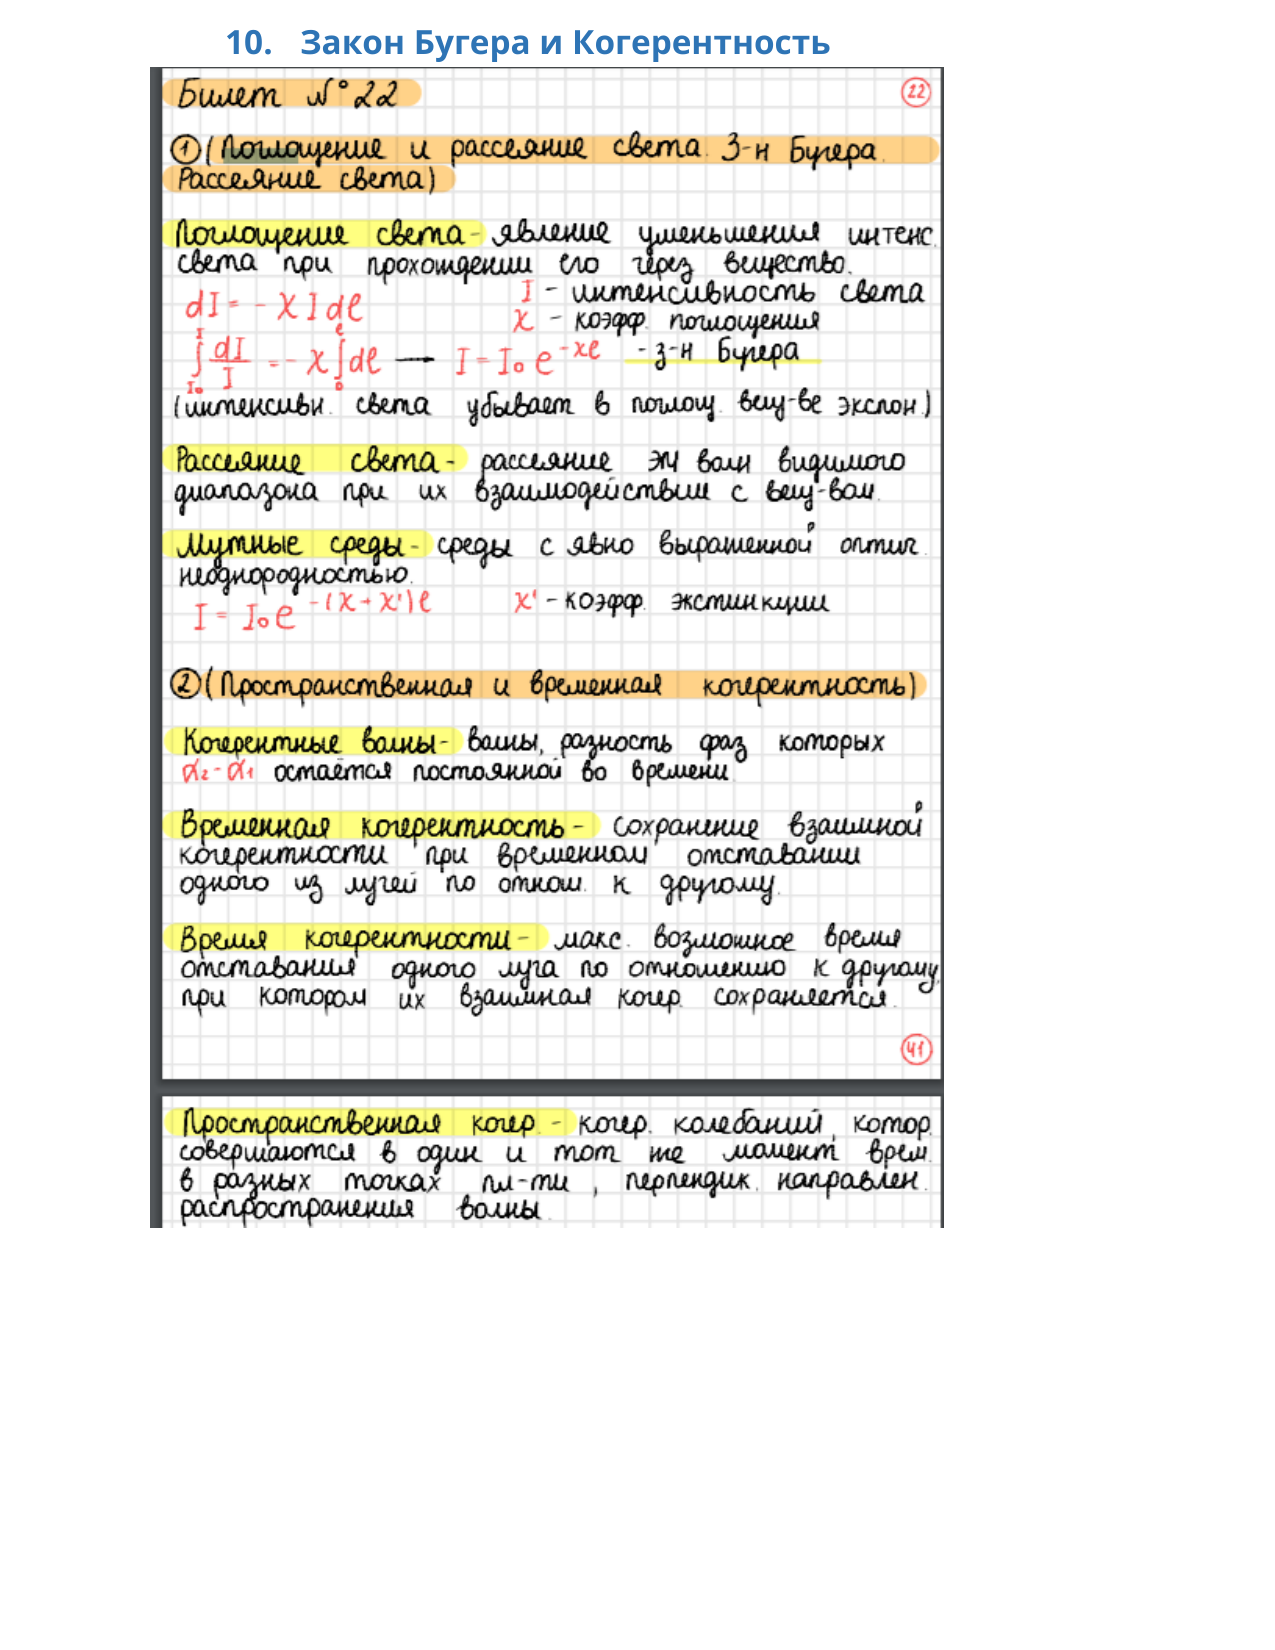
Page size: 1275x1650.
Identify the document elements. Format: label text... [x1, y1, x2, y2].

subtitle Закон Бугера и Когерентность [225, 19, 1125, 64]
picture [150, 67, 944, 1228]
